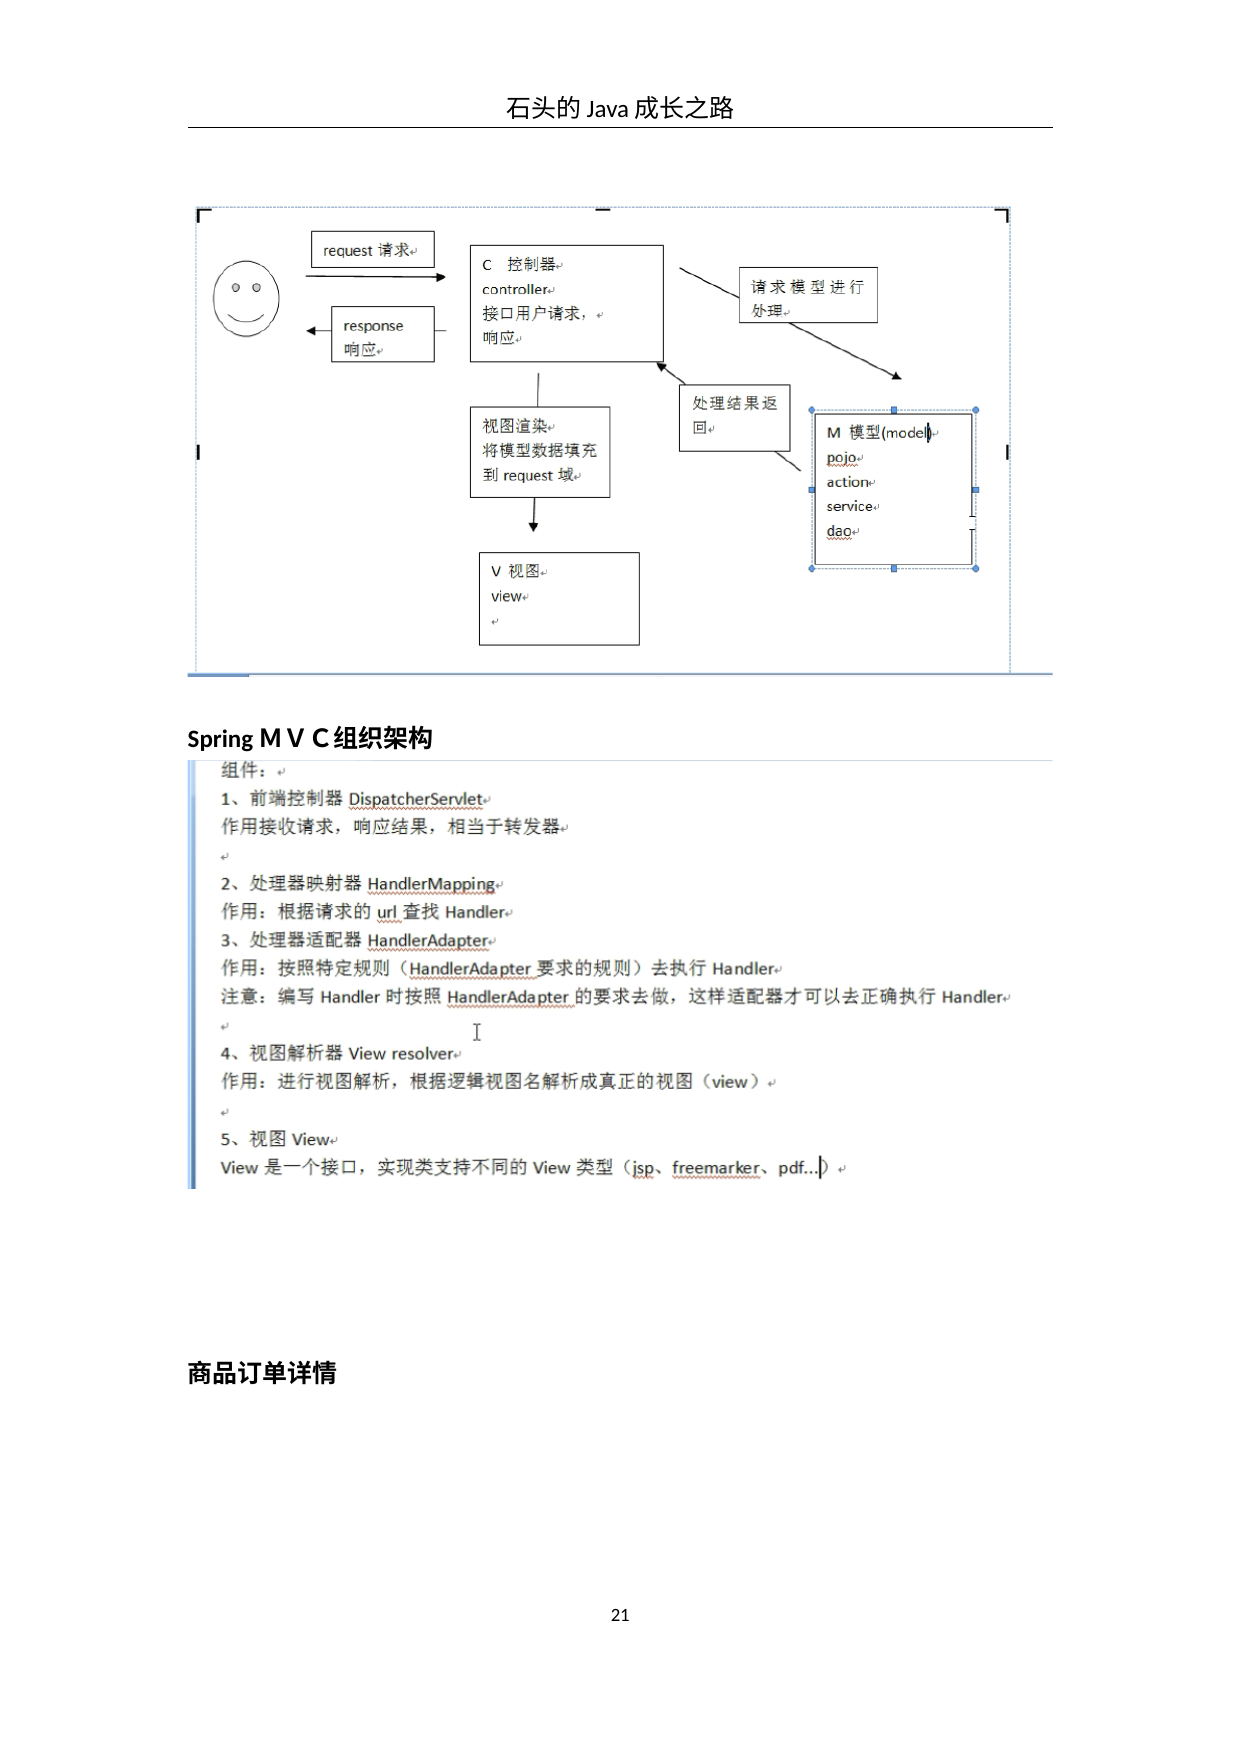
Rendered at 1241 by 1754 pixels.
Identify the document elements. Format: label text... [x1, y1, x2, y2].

text SpringＭＶＣ组织架构 [187, 717, 1053, 756]
picture [187, 200, 1053, 677]
text 商品订单详情 [187, 1352, 1053, 1391]
picture [187, 760, 1053, 1189]
